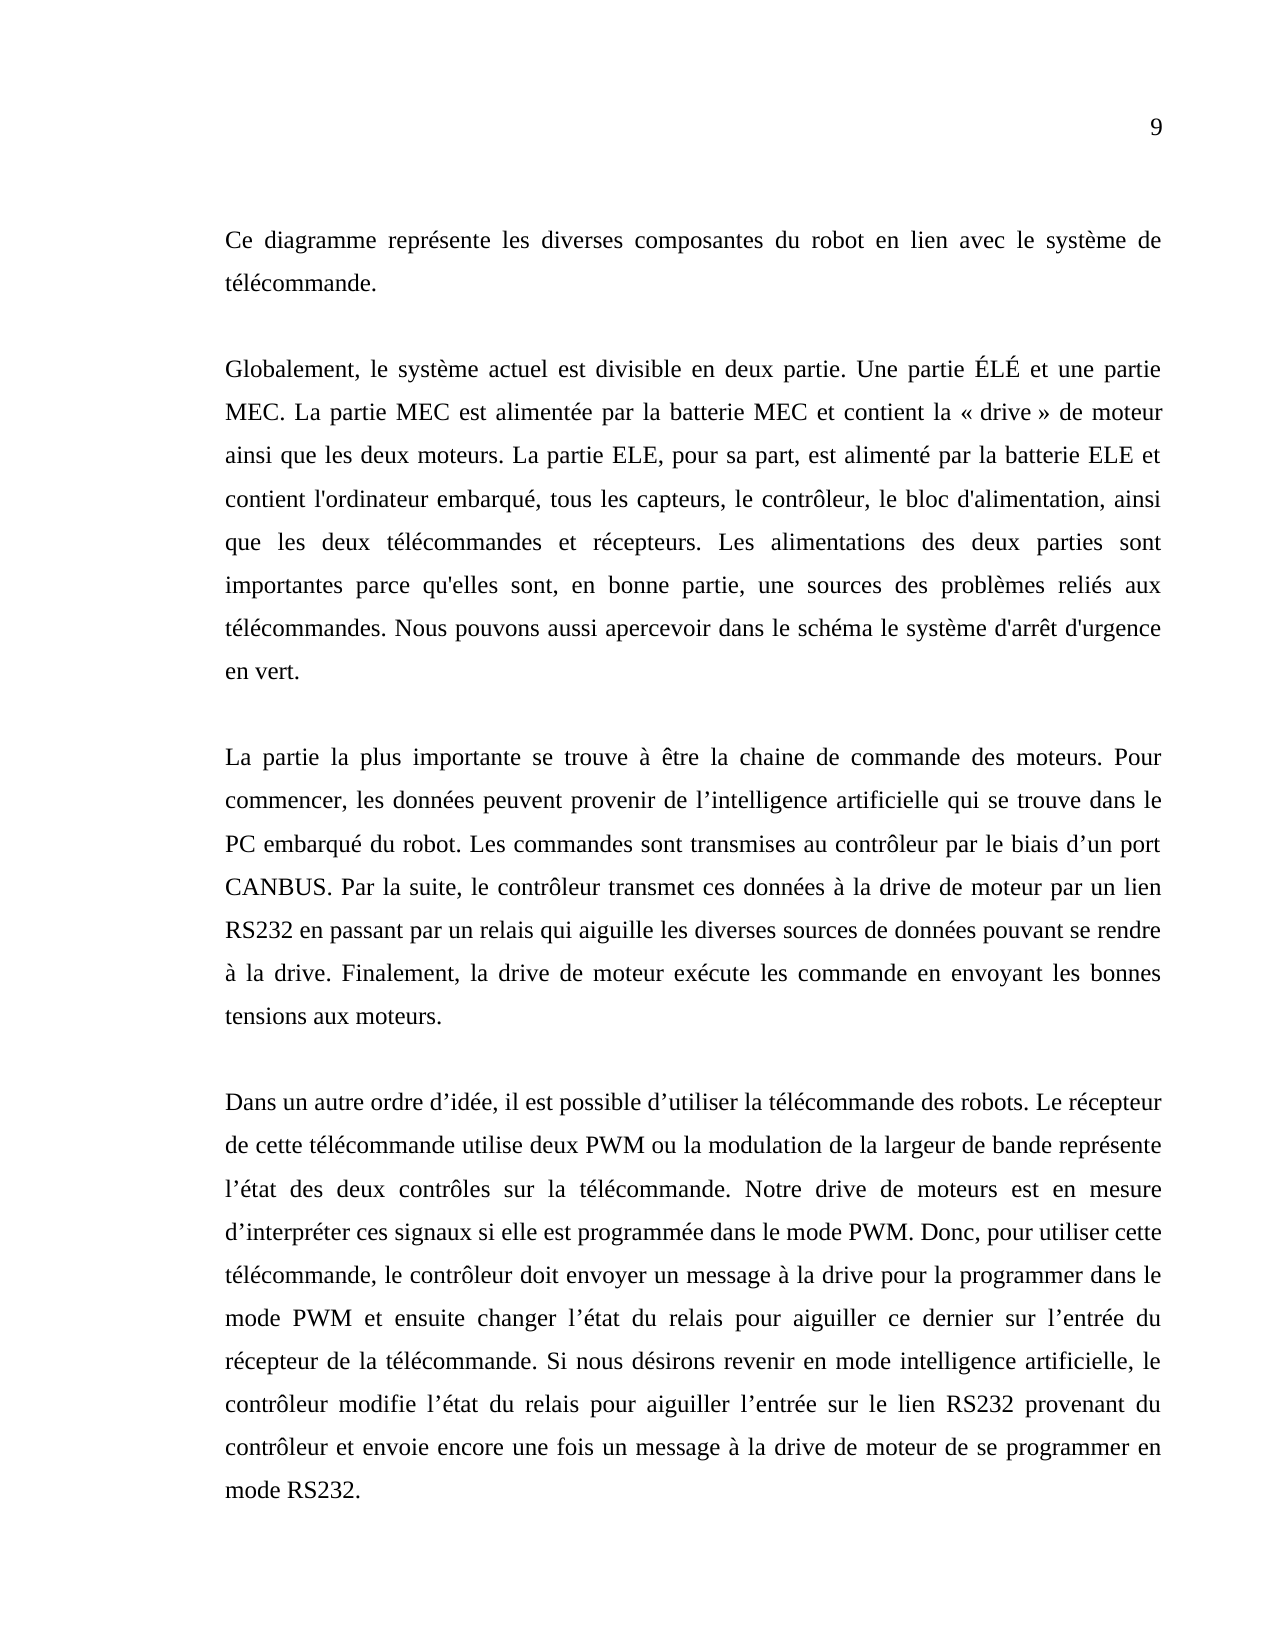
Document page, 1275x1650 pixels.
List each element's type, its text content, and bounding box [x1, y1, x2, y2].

text Ce diagramme représente les diverses composantes du robot en lien avec le système de télécommande. [225, 225, 1162, 297]
text La partie la plus importante se trouve à être la chaine de commande des moteurs. Pour commencer, les données peuvent provenir de l’intelligence artificielle qui se trouve dans le PC embarqué du robot. Les commandes sont transmises au contrôleur par le biais d’un port CANBUS. Par la suite, le contrôleur transmet ces données à la drive de moteur par un lien RS232 en passant par un relais qui aiguille les diverses sources de données pouvant se rendre à la drive. Finalement, la drive de moteur exécute les commande en envoyant les bonnes tensions aux moteurs. [225, 742, 1162, 1030]
text Dans un autre ordre d’idée, il est possible d’utiliser la télécommande des robots. Le récepteur de cette télécommande utilise deux PWM ou la modulation de la largeur de bande représente l’état des deux contrôles sur la télécommande. Notre drive de moteurs est en mesure d’interpréter ces signaux si elle est programmée dans le mode PWM. Donc, pour utiliser cette télécommande, le contrôleur doit envoyer un message à la drive pour la programmer dans le mode PWM et ensuite changer l’état du relais pour aiguiller ce dernier sur l’entrée du récepteur de la télécommande. Si nous désirons revenir en mode intelligence artificielle, le contrôleur modifie l’état du relais pour aiguiller l’entrée sur le lien RS232 provenant du contrôleur et envoie encore une fois un message à la drive de moteur de se programmer en mode RS232. [225, 1087, 1162, 1504]
text Globalement, le système actuel est divisible en deux partie. Une partie ÉLÉ et une partie MEC. La partie MEC est alimentée par la batterie MEC et contient la « drive » de moteur ainsi que les deux moteurs. La partie ELE, pour sa part, est alimenté par la batterie ELE et contient l'ordinateur embarqué, tous les capteurs, le contrôleur, le bloc d'alimentation, ainsi que les deux télécommandes et récepteurs. Les alimentations des deux parties sont importantes parce qu'elles sont, en bonne partie, une sources des problèmes reliés aux télécommandes. Nous pouvons aussi apercevoir dans le schéma le système d'arrêt d'urgence en vert. [225, 354, 1162, 685]
